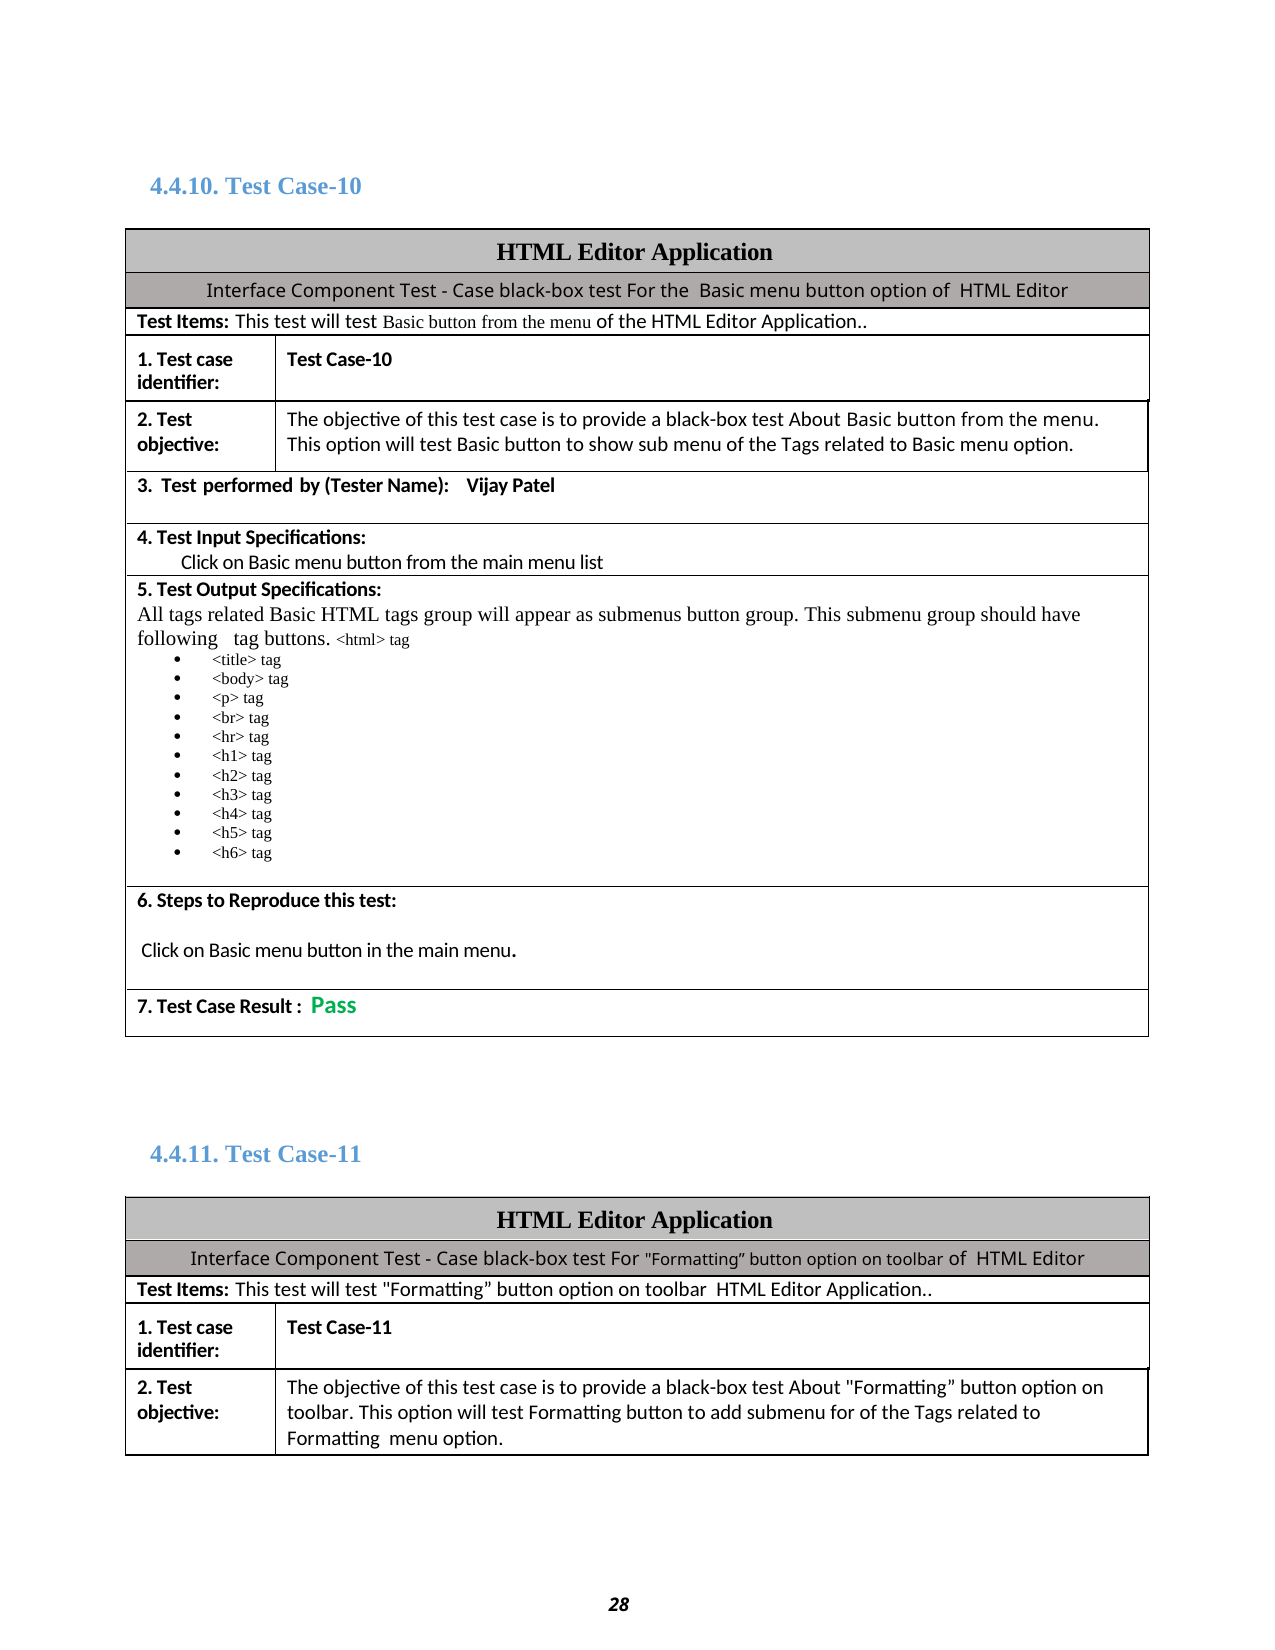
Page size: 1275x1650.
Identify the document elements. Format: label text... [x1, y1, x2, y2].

table_header HTML Editor Application [126, 1198, 1149, 1239]
table_cell Test Items: This test will test Basic button from the menu of the HTML Editor Application.. [126, 309, 1149, 334]
table_cell 1. Test case identifier: [126, 336, 275, 400]
table_cell 4. Test Input Specifications: Click on Basic menu button from the main menu list [126, 524, 1148, 575]
table_cell The objective of this test case is to provide a black-box test About Basic button from the menu. This option will test Basic button to show sub menu of the Tags related to Basic menu option. [276, 402, 1147, 471]
subtitle 4.4.11. Test Case-11 [150, 1139, 1125, 1168]
subtitle 4.4.10. Test Case-10 [150, 171, 1125, 199]
table_cell 5. Test Output Specifications: All tags related Basic HTML tags group will appear as submenus button group. This submenu group should have following tag buttons. <html> tag <title> tag <body> tag <p> tag <br> tag <hr> tag <h1> tag <h2> tag <h3> tag <h4> tag <h5> tag <h6> tag [126, 576, 1148, 886]
table_cell The objective of this test case is to provide a black-box test About "Formatting” button option on toolbar. This option will test Formatting button to add submenu for of the Tags related to Formatting menu option. [276, 1370, 1147, 1454]
table_cell 1. Test case identifier: [126, 1304, 275, 1368]
table_cell Test Case-11 [276, 1304, 1149, 1368]
table_cell Interface Component Test - Case black-box test For the Basic menu button option of HTML Editor [126, 273, 1149, 307]
table_cell Test Case-10 [276, 336, 1149, 400]
table_cell 6. Steps to Reproduce this test: Click on Basic menu button in the main menu. [126, 887, 1148, 988]
table_cell 2. Test objective: [126, 402, 275, 471]
table_cell 2. Test objective: [126, 1370, 275, 1454]
table_cell 3. Test performed by (Tester Name): Vijay Patel [126, 472, 1148, 523]
table_header HTML Editor Application [126, 230, 1149, 272]
table_cell Test Items: This test will test "Formatting” button option on toolbar HTML Editor Application.. [126, 1277, 1149, 1302]
table_cell 7. Test Case Result : Pass [126, 990, 1148, 1036]
table_cell Interface Component Test - Case black-box test For "Formatting” button option on toolbar of HTML Editor [126, 1241, 1149, 1275]
